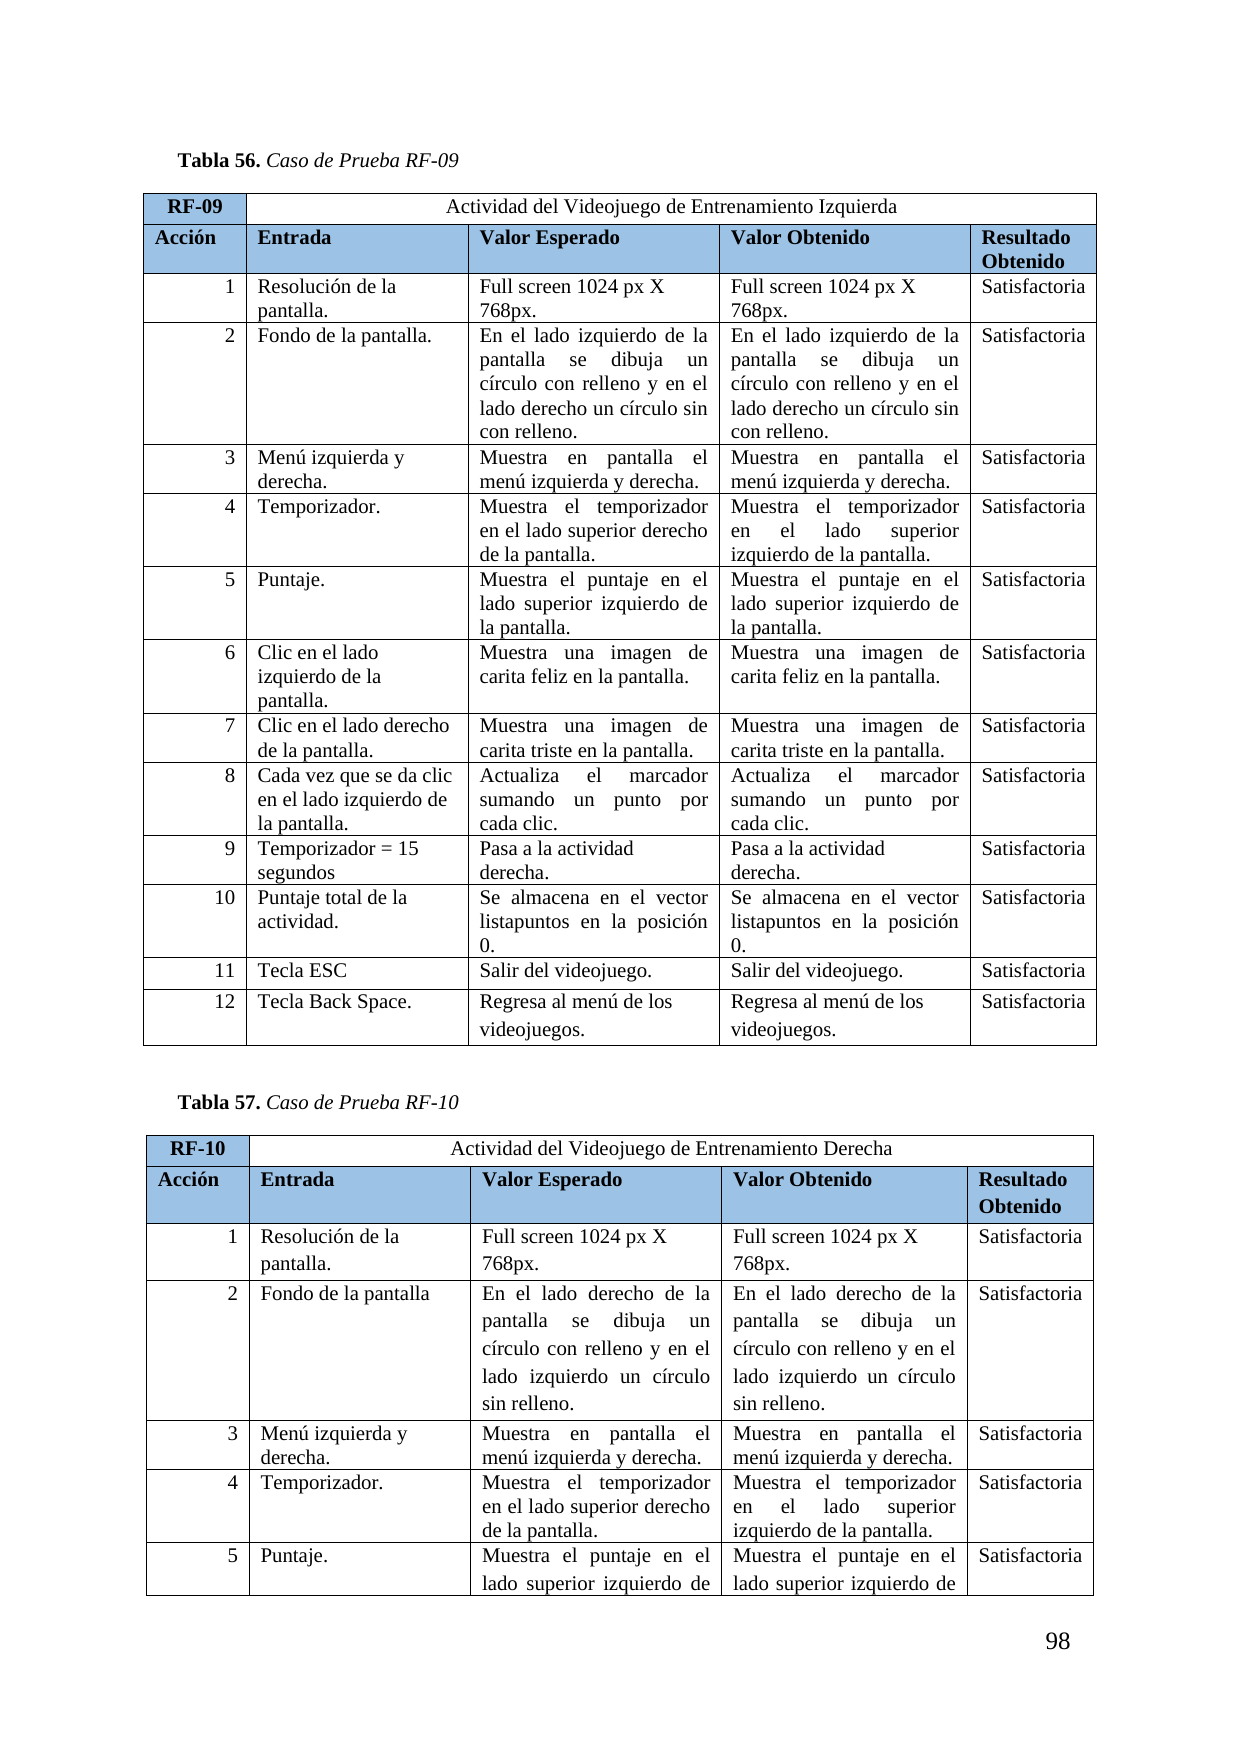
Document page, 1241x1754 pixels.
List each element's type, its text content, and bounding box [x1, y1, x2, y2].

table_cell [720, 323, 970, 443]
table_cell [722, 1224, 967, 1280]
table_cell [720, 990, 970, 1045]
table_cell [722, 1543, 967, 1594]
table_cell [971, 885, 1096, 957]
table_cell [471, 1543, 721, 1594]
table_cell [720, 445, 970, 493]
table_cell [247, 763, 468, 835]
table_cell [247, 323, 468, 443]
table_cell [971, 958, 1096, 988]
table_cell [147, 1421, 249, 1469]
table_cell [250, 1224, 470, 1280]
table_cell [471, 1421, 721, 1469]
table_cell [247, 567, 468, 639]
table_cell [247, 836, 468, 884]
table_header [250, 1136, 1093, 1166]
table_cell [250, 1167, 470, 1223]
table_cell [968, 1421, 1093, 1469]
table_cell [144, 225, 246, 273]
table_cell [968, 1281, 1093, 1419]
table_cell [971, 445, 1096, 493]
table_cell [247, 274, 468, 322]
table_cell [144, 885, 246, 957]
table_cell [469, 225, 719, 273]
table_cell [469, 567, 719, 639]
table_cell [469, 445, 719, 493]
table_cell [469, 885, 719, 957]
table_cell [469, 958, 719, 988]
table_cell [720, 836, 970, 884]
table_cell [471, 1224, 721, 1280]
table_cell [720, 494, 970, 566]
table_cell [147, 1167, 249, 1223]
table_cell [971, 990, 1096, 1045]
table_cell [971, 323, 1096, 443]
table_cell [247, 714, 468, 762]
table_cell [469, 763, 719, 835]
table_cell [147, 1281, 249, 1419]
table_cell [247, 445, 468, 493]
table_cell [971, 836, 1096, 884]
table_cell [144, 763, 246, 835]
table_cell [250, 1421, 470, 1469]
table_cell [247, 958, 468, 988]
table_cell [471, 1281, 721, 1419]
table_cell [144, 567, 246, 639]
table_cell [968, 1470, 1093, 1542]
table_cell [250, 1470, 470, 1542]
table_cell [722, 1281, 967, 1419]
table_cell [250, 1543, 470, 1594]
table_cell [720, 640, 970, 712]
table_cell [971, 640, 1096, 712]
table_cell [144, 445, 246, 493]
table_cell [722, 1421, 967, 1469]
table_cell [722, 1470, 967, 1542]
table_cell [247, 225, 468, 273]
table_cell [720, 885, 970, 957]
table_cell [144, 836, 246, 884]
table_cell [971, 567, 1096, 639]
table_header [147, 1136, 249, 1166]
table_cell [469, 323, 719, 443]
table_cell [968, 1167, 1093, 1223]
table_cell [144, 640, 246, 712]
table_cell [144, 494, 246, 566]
text Tabla 56. Caso de Prueba RF-09 [177, 148, 1063, 172]
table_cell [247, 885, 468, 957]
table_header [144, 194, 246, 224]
text Tabla 57. Caso de Prueba RF-10 [177, 1089, 1063, 1114]
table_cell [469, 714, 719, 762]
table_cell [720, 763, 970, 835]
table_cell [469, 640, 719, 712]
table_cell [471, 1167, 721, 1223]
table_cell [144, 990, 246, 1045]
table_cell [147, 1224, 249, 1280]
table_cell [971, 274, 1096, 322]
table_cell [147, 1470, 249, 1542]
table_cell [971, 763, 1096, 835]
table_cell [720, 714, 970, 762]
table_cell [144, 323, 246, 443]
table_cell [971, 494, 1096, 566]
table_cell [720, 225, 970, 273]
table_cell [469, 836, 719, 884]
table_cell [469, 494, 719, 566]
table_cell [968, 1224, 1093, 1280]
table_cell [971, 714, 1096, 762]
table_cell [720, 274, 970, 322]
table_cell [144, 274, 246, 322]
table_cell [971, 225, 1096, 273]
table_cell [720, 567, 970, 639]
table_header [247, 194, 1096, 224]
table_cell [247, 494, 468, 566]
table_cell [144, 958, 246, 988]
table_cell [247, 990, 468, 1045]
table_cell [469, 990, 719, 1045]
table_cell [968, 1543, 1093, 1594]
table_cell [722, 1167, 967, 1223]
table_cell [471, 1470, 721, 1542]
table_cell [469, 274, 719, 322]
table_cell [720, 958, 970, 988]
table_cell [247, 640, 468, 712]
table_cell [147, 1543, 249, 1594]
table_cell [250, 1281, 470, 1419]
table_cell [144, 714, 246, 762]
